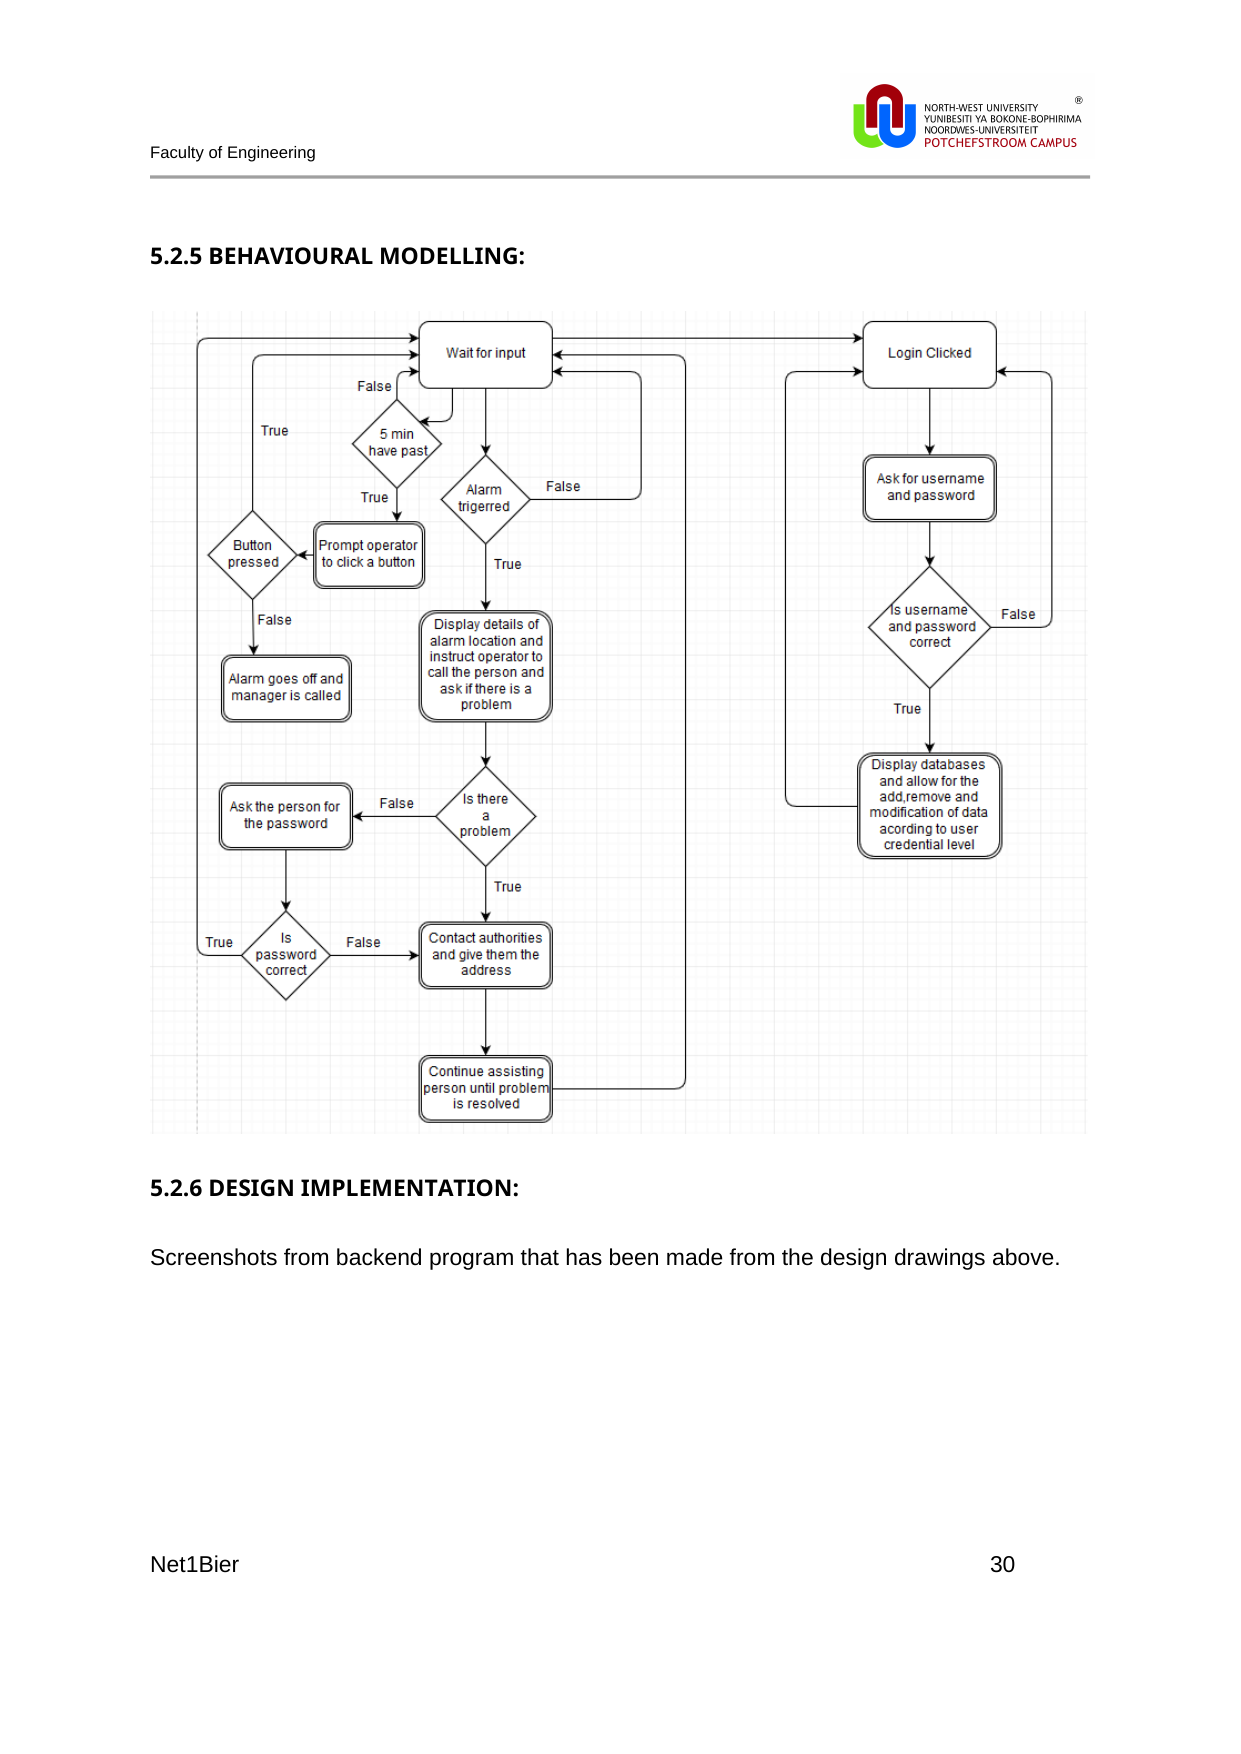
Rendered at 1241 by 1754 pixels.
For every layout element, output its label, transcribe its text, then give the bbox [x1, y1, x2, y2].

subtitle 5.2.5 Behavioural Modelling: [150, 240, 1090, 271]
text Screenshots from backend program that has been made from the design drawings above. [150, 1244, 1090, 1270]
subtitle 5.2.6 Design implementation: [150, 1172, 1090, 1203]
picture [840, 73, 1095, 159]
picture [150, 311, 1088, 1134]
